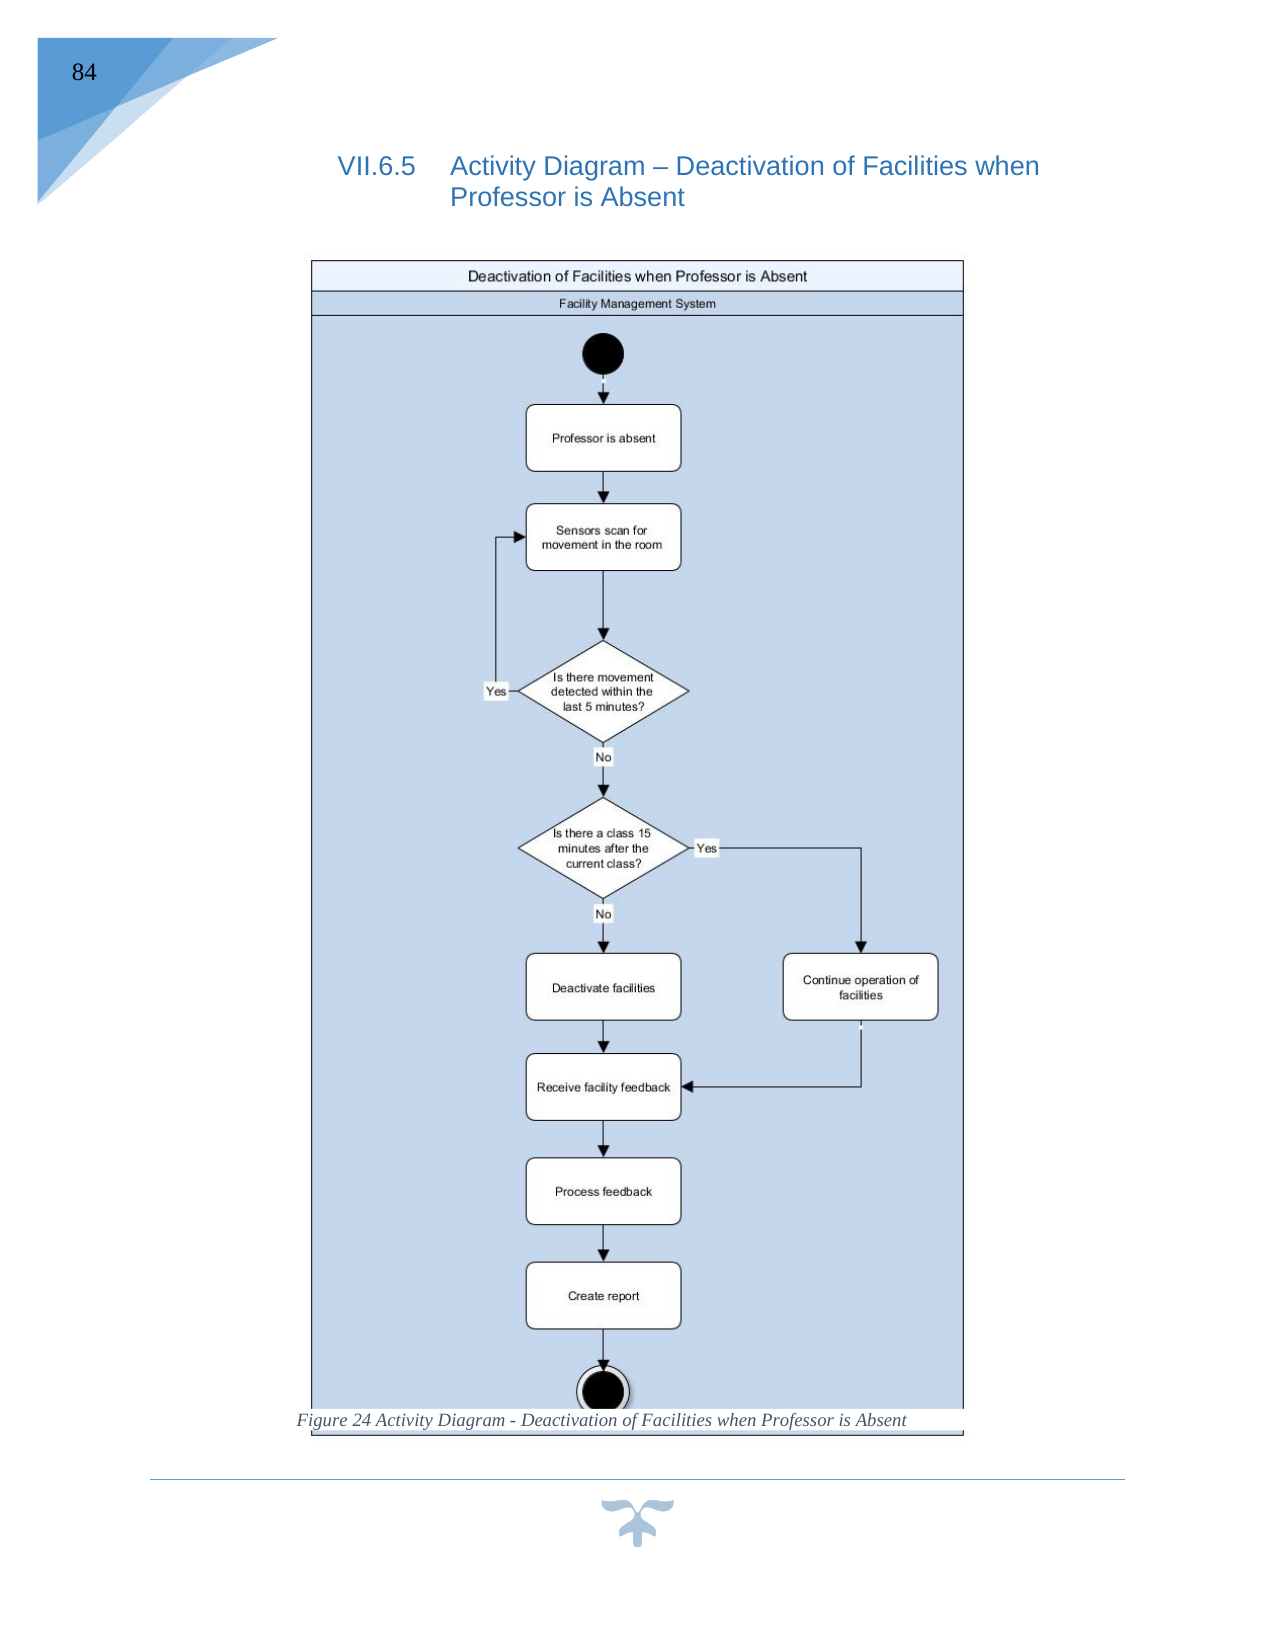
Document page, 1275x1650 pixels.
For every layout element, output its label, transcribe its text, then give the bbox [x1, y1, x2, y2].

picture [296, 1431, 979, 1451]
picture [37, 37, 279, 206]
picture [296, 245, 979, 1408]
subtitle Activity Diagram – Deactivation of Facilities when Professor is Absent [337, 150, 1125, 212]
